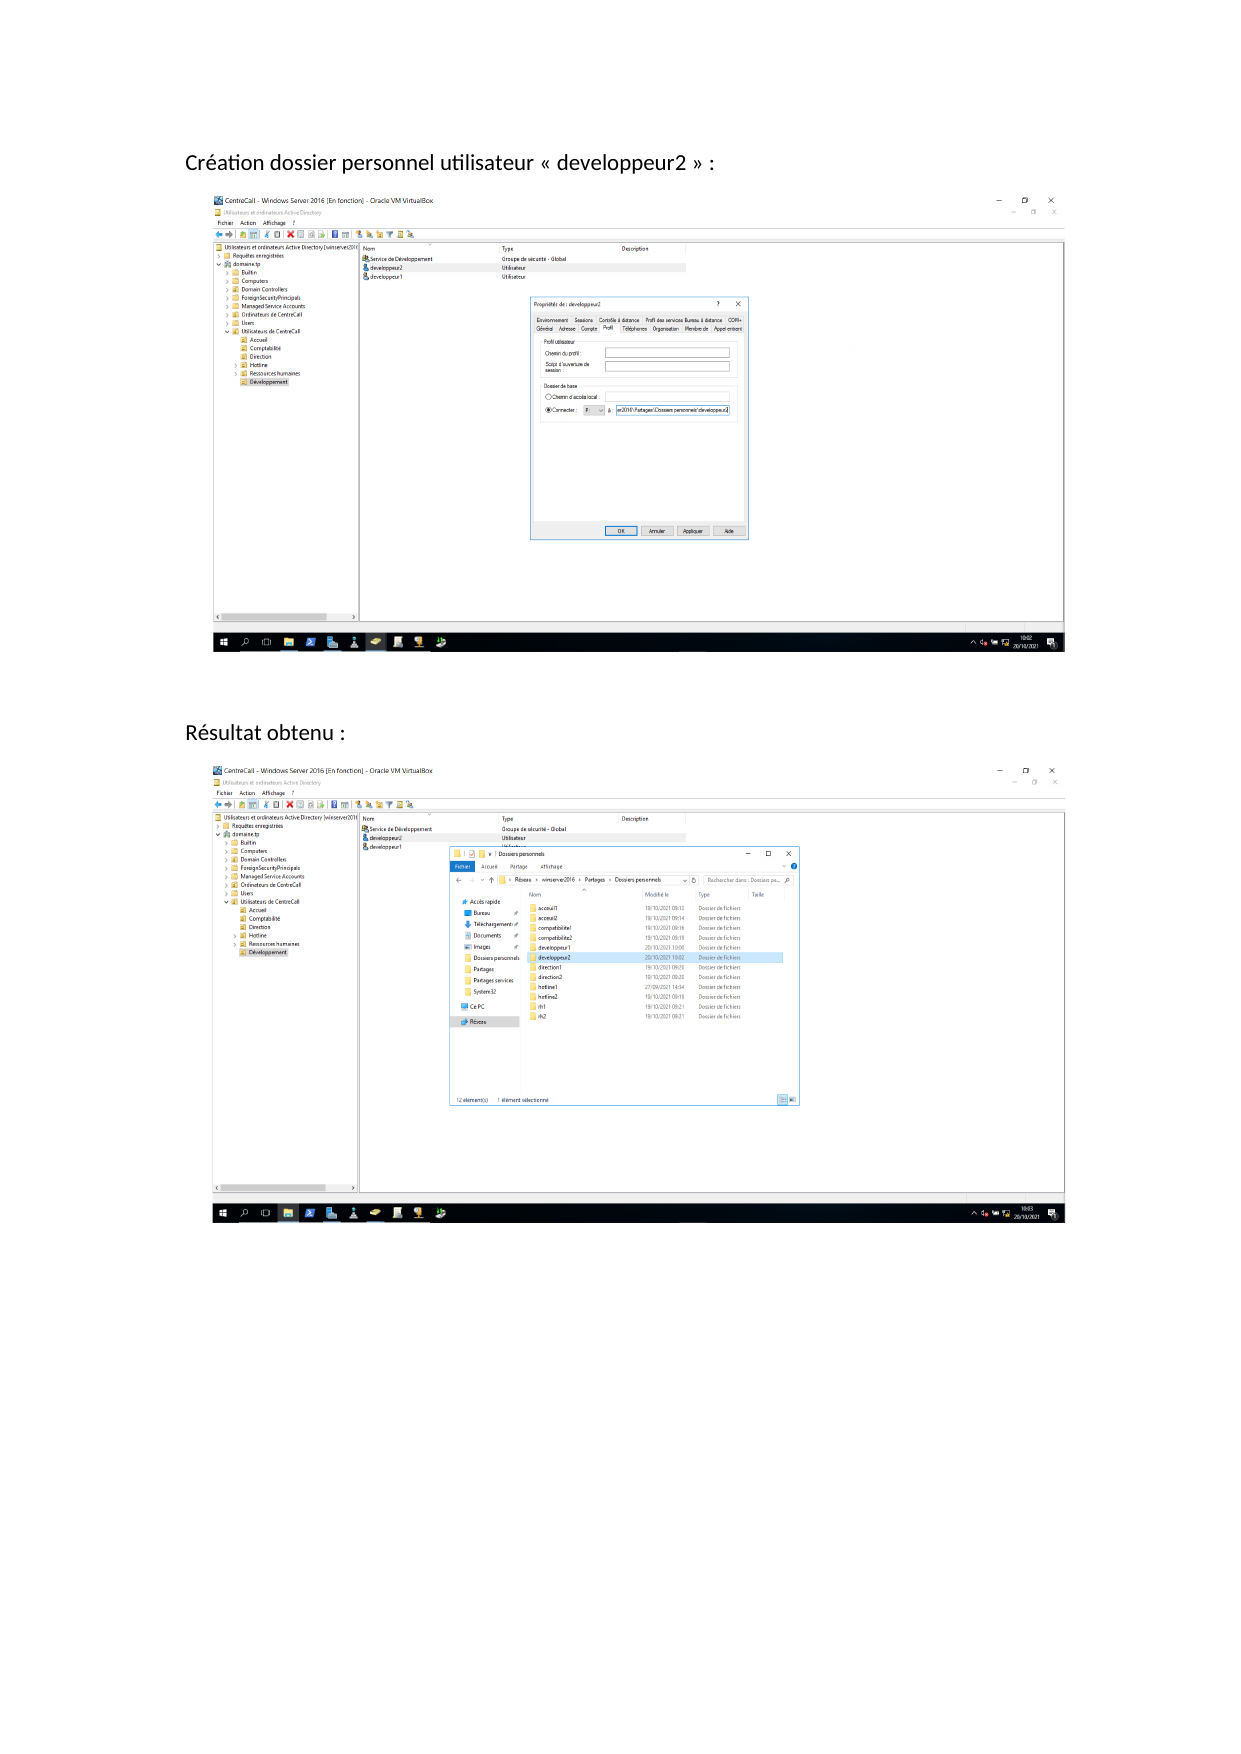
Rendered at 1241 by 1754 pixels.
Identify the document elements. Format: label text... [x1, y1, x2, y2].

text Résultat obtenu : [185, 718, 1093, 746]
picture [212, 764, 1066, 1223]
text Création dossier personnel utilisateur « developpeur2 » : [185, 148, 1093, 176]
picture [213, 194, 1065, 652]
